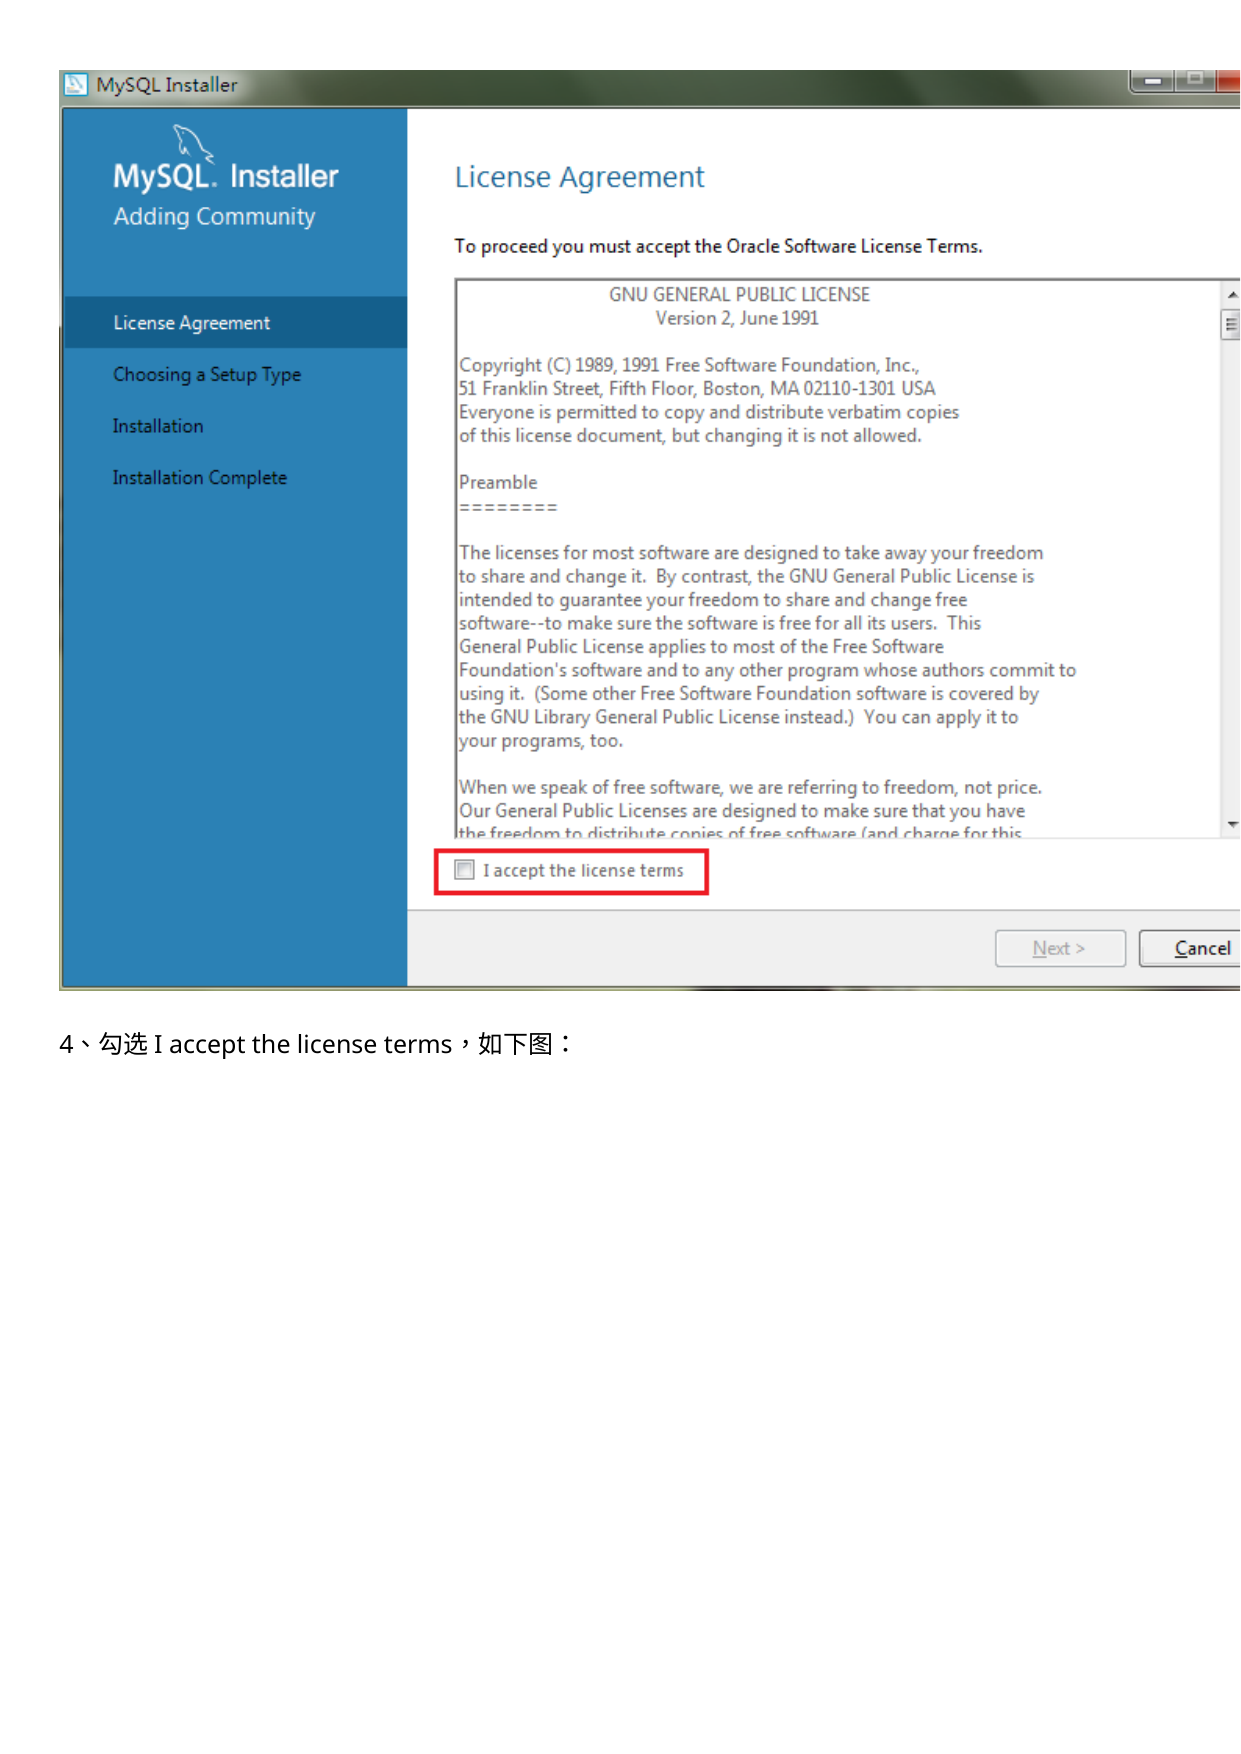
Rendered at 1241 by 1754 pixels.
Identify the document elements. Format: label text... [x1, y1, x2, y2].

picture [59, 70, 1241, 991]
text 4、勾选 I accept the license terms，如下图： [59, 1024, 1181, 1061]
